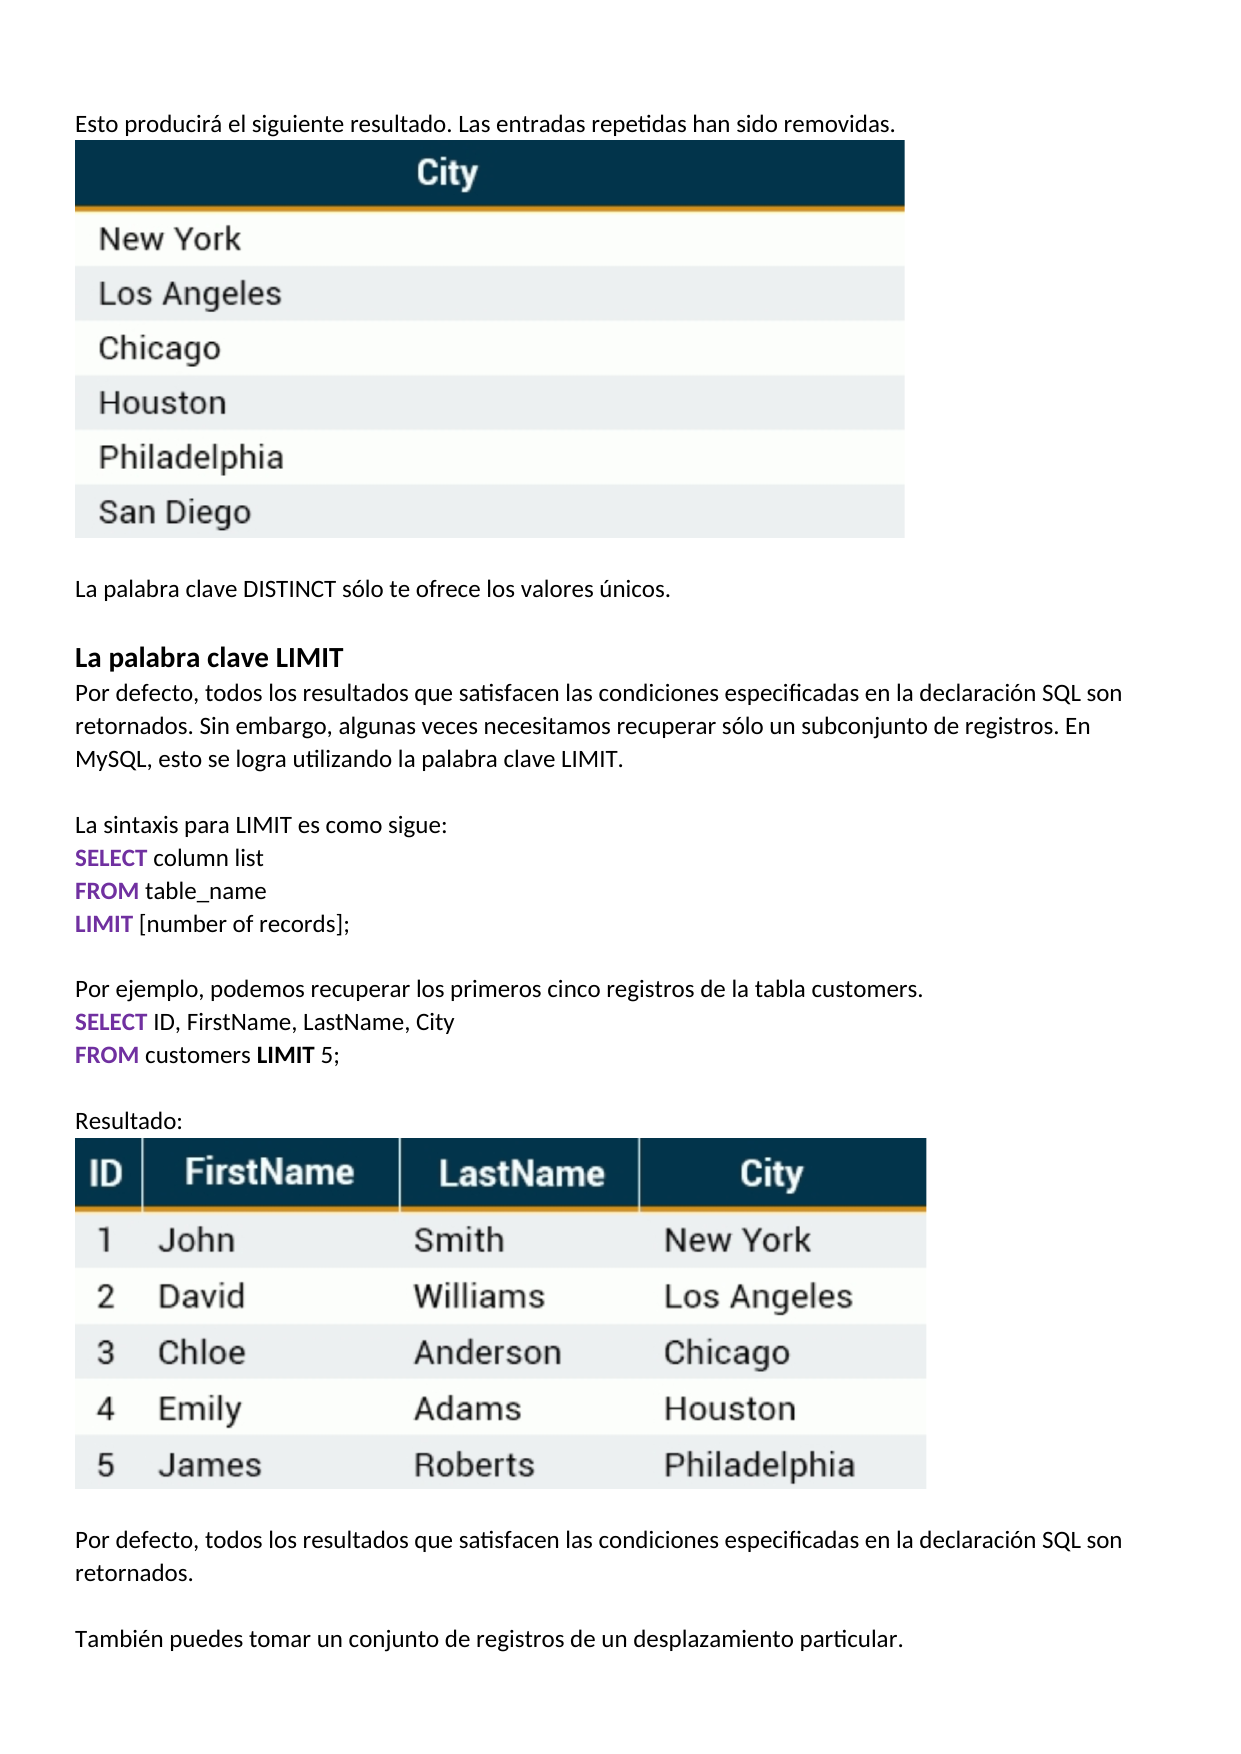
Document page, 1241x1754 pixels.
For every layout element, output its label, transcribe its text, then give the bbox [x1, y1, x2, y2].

text FROM customers LIMIT 5; [75, 1039, 1165, 1070]
text La palabra clave LIMIT [75, 639, 1165, 674]
text SELECT ID, FirstName, LastName, City [75, 1006, 1165, 1037]
text LIMIT [number of records]; [75, 908, 1165, 938]
picture [75, 1138, 927, 1489]
picture [740, 1156, 805, 1196]
text La palabra clave DISTINCT sólo te ofrece los valores únicos. [75, 573, 1165, 603]
picture [90, 1158, 123, 1189]
text FROM table_name [75, 875, 1165, 905]
text Esto producirá el siguiente resultado. Las entradas repetidas han sido removidas. [75, 108, 1165, 138]
picture [438, 1158, 606, 1188]
text Por defecto, todos los resultados que satisfacen las condiciones especificadas en la declaración SQL son retornados. Sin embargo, algunas veces necesitamos recuperar sólo un subconjunto de registros. En MySQL, esto se logra utilizando la palabra clave LIMIT. [75, 677, 1165, 774]
picture [75, 205, 905, 538]
text Por ejemplo, podemos recuperar los primeros cinco registros de la tabla customers. [75, 973, 1165, 1004]
text Resultado: [75, 1105, 1165, 1136]
text La sintaxis para LIMIT es como sigue: [75, 809, 1165, 839]
text También puedes tomar un conjunto de registros de un desplazamiento particular. [75, 1623, 1165, 1653]
picture [415, 156, 480, 193]
text Por defecto, todos los resultados que satisfacen las condiciones especificadas en la declaración SQL son retornados. [75, 1524, 1165, 1588]
text SELECT column list [75, 842, 1165, 872]
picture [184, 1155, 356, 1186]
